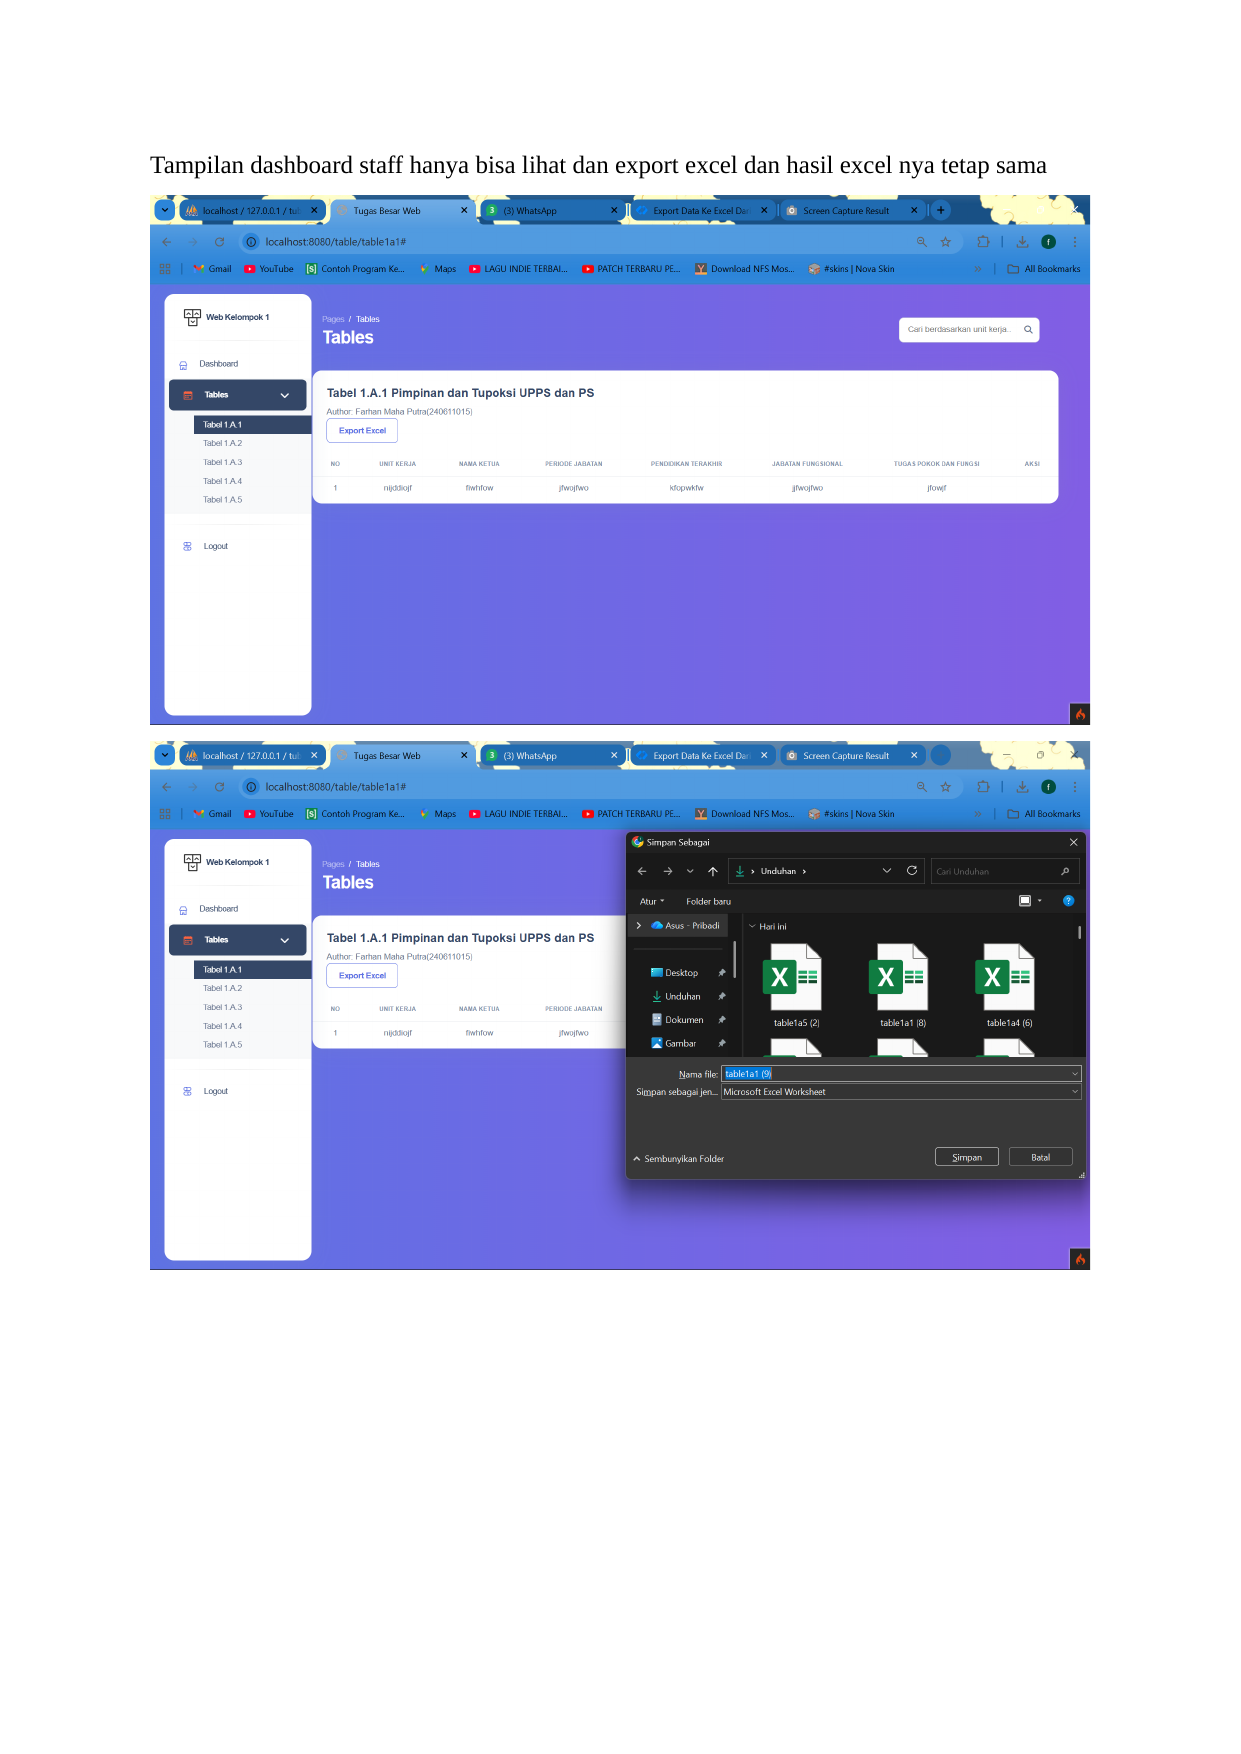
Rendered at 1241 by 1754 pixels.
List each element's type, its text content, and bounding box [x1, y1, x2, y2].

picture [150, 741, 1091, 1270]
text Tampilan dashboard staff hanya bisa lihat dan export excel dan hasil excel nya tetap sama [150, 150, 1090, 179]
picture [150, 195, 1091, 725]
